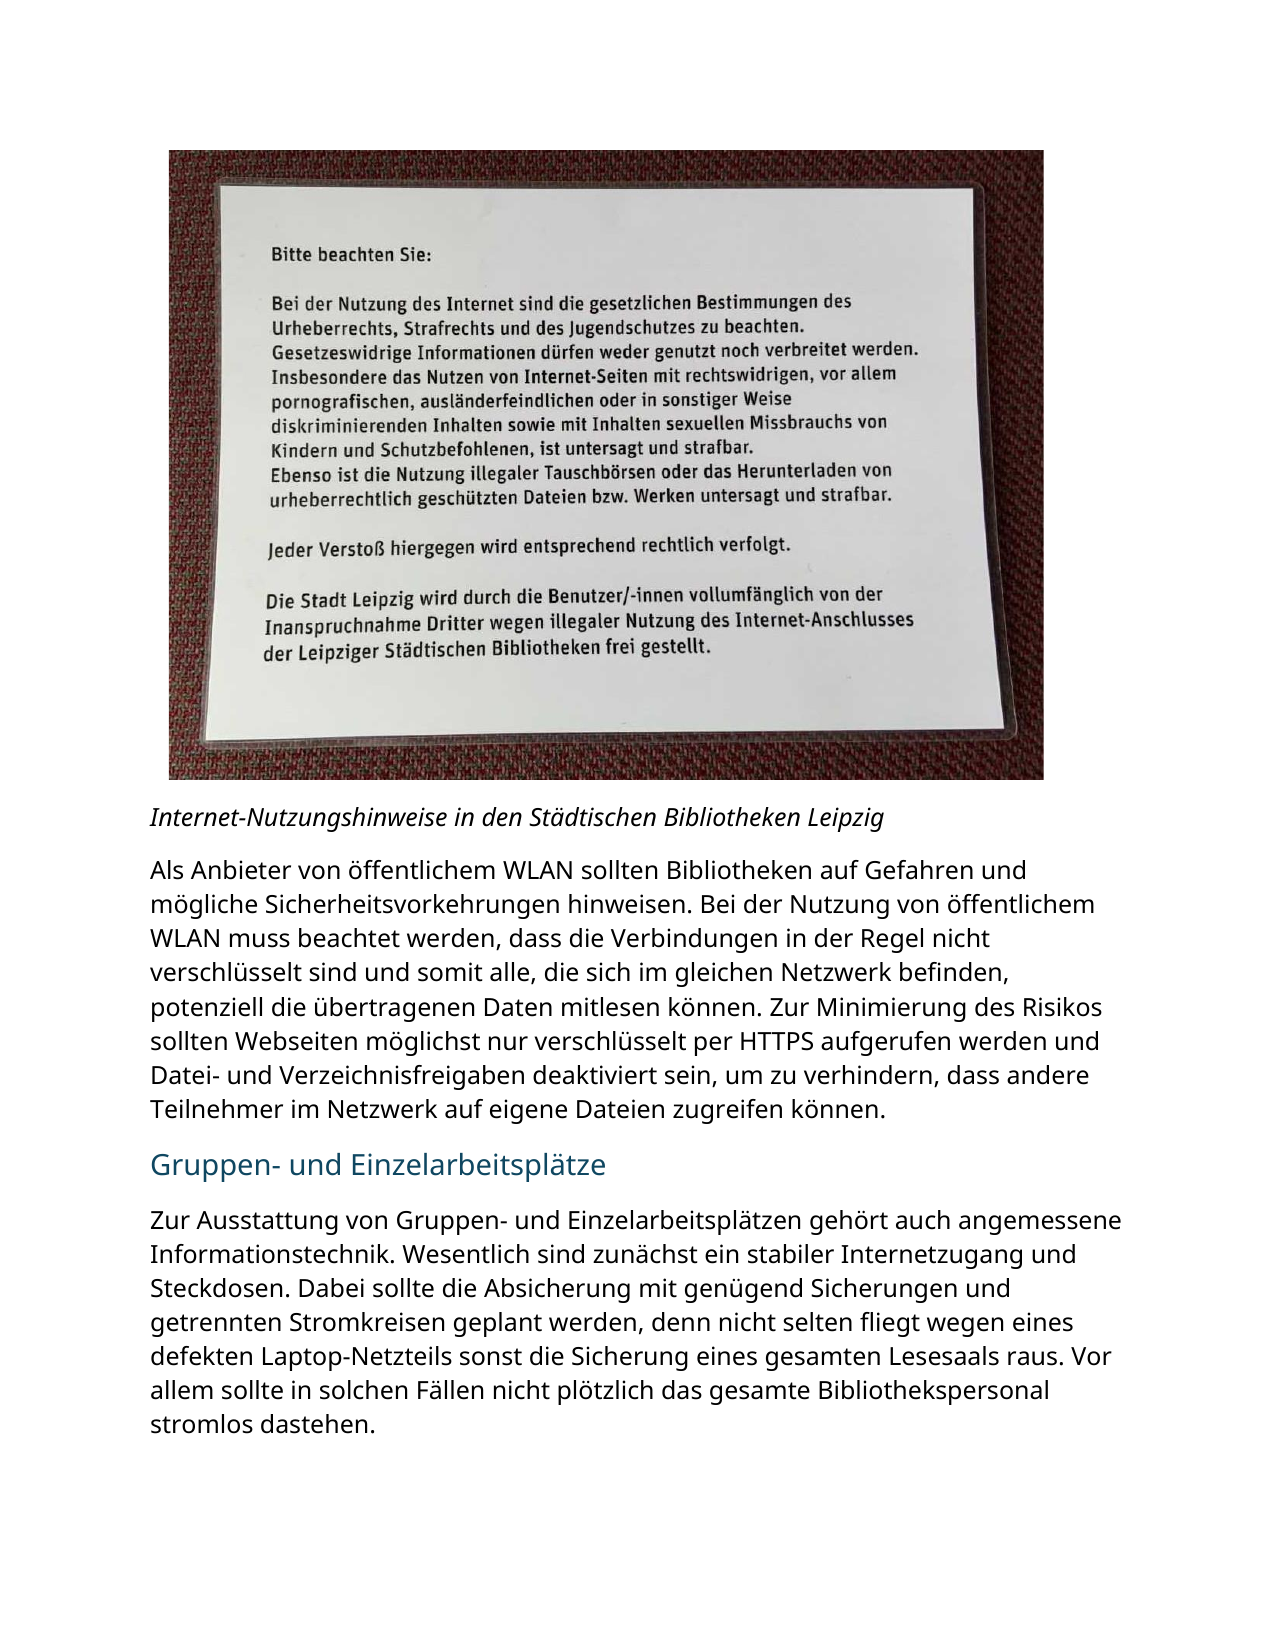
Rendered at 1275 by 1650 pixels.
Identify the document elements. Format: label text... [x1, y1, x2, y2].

subtitle Gruppen- und Einzelarbeitsplätze [150, 1144, 1125, 1184]
text Als Anbieter von öffentlichem WLAN sollten Bibliotheken auf Gefahren und mögliche Sicherheitsvorkehrungen hinweisen. Bei der Nutzung von öffentlichem WLAN muss beachtet werden, dass die Verbindungen in der Regel nicht verschlüsselt sind und somit alle, die sich im gleichen Netzwerk befinden, potenziell die übertragenen Daten mitlesen können. Zur Minimierung des Risikos sollten Webseiten möglichst nur verschlüsselt per HTTPS aufgerufen werden und Datei- und Verzeichnisfreigaben deaktiviert sein, um zu verhindern, dass andere Teilnehmer im Netzwerk auf eigene Dateien zugreifen können. [150, 853, 1125, 1125]
text Zur Ausstattung von Gruppen- und Einzelarbeitsplätzen gehört auch angemessene Informationstechnik. Wesentlich sind zunächst ein stabiler Internetzugang und Steckdosen. Dabei sollte die Absicherung mit genügend Sicherungen und getrennten Stromkreisen geplant werden, denn nicht selten fliegt wegen eines defekten Laptop-Netzteils sonst die Sicherung eines gesamten Lesesaals raus. Vor allem sollte in solchen Fällen nicht plötzlich das gesamte Bibliothekspersonal stromlos dastehen. [150, 1203, 1125, 1441]
picture [168, 150, 1044, 780]
text Internet-Nutzungshinweise in den Städtischen Bibliotheken Leipzig [150, 800, 1125, 834]
